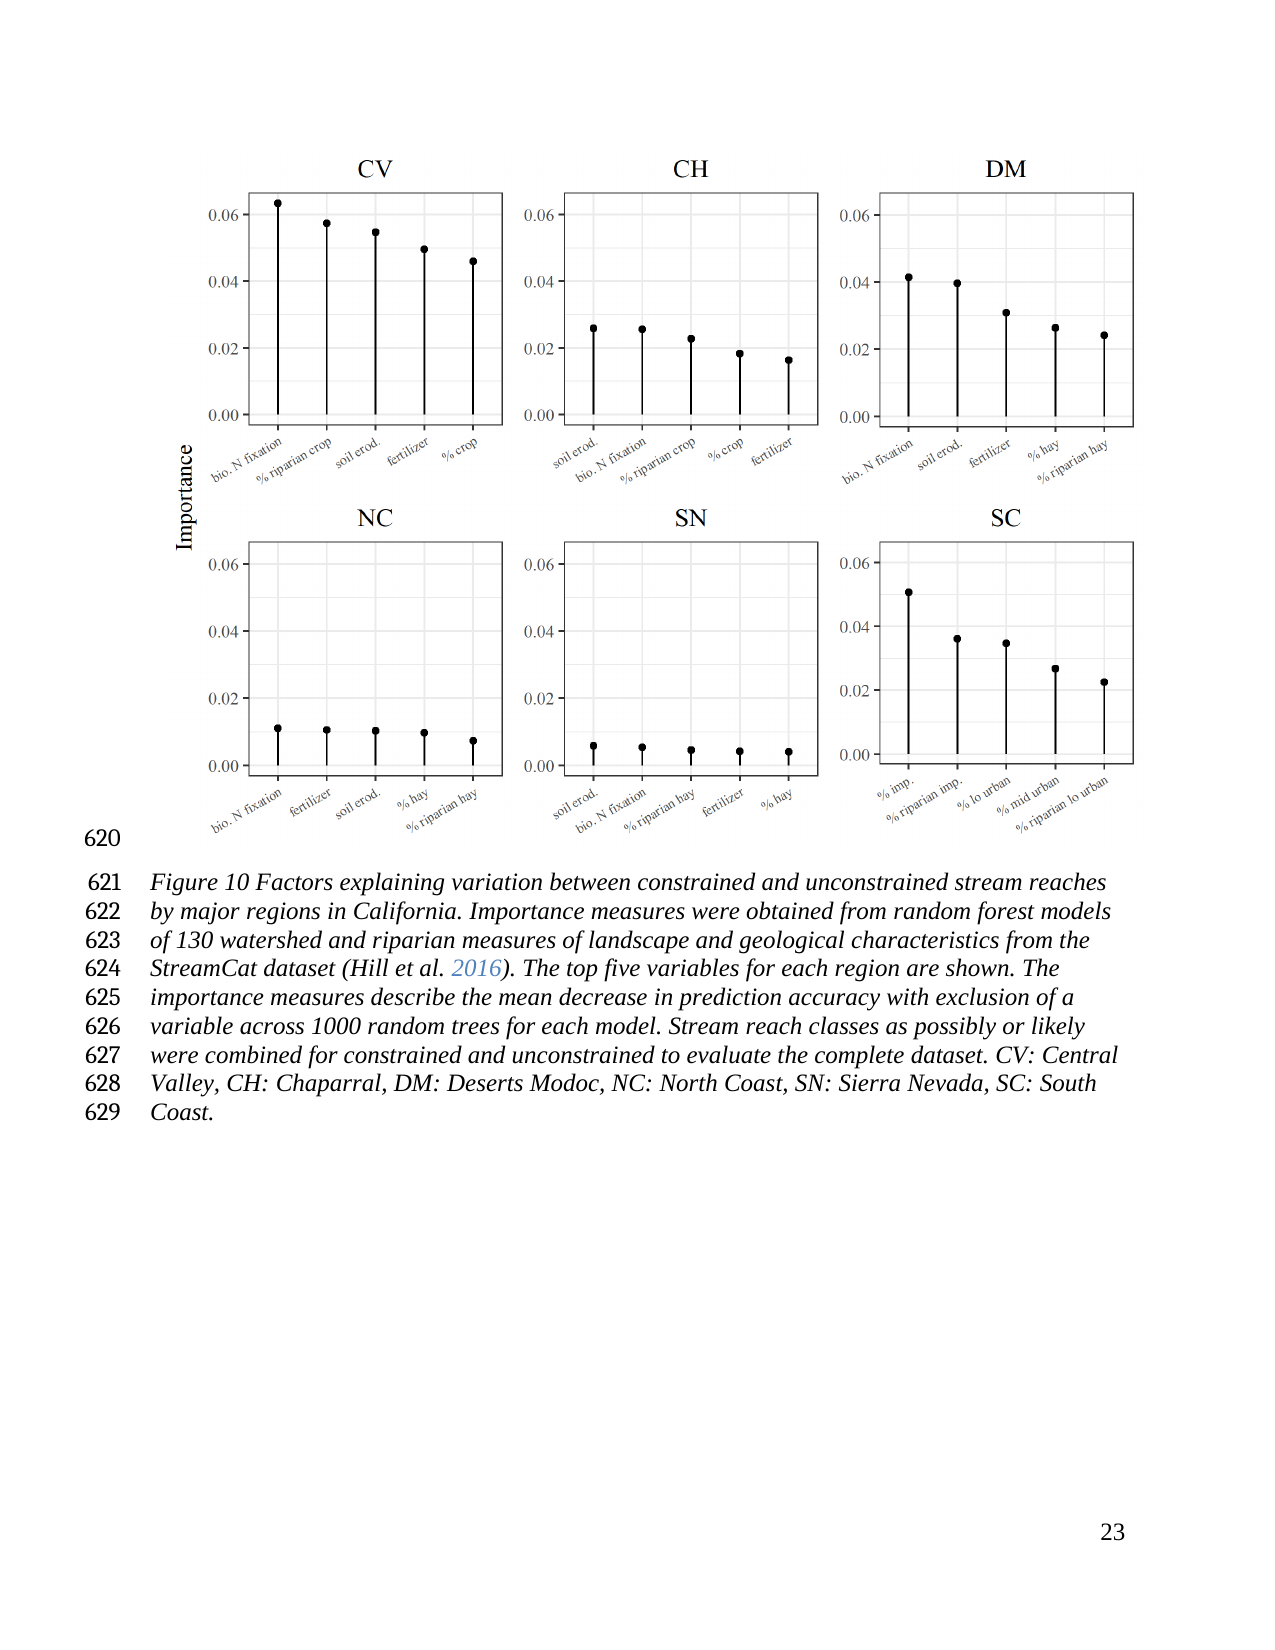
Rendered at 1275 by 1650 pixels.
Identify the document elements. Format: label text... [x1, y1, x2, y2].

text Figure 10 Factors explaining variation between constrained and unconstrained stream reaches by major regions in California. Importance measures were obtained from random forest models of 130 watershed and riparian measures of landscape and geological characteristics from the StreamCat dataset (Hill et al. 2016). The top five variables for each region are shown. The importance measures describe the mean decrease in prediction accuracy with exclusion of a variable across 1000 random trees for each model. Stream reach classes as possibly or likely were combined for constrained and unconstrained to evaluate the complete dataset. CV: Central Valley, CH: Chaparral, DM: Deserts Modoc, NC: North Coast, SN: Sierra Nevada, SC: South Coast. [150, 867, 1125, 1126]
picture [168, 150, 1144, 847]
